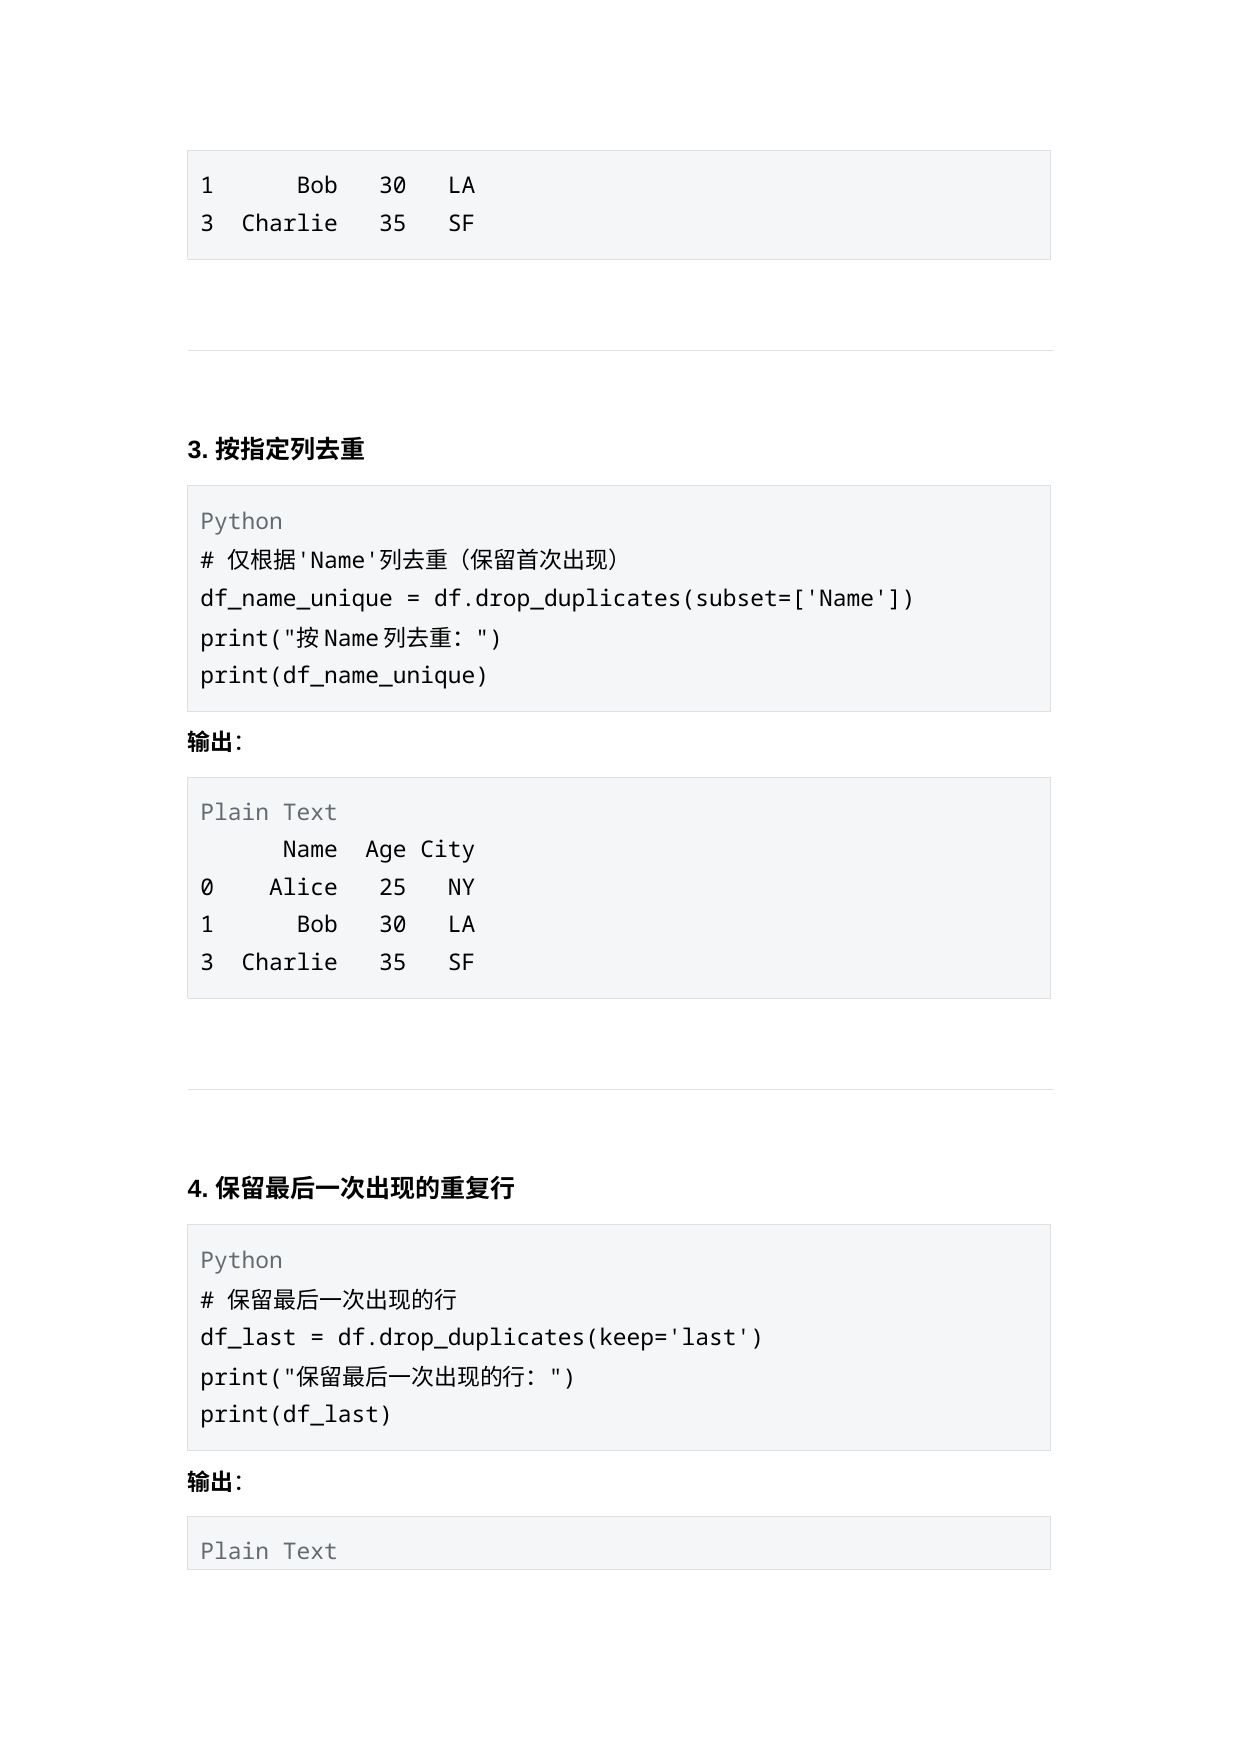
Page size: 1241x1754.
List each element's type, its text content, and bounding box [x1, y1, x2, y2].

text 3. 按指定列去重 [187, 429, 1053, 466]
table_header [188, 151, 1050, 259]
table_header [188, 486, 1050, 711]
text 输出： [187, 724, 1053, 757]
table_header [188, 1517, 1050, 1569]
text 4. 保留最后一次出现的重复行 [187, 1168, 1053, 1205]
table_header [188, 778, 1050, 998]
text 输出： [187, 1463, 1053, 1497]
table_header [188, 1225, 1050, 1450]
